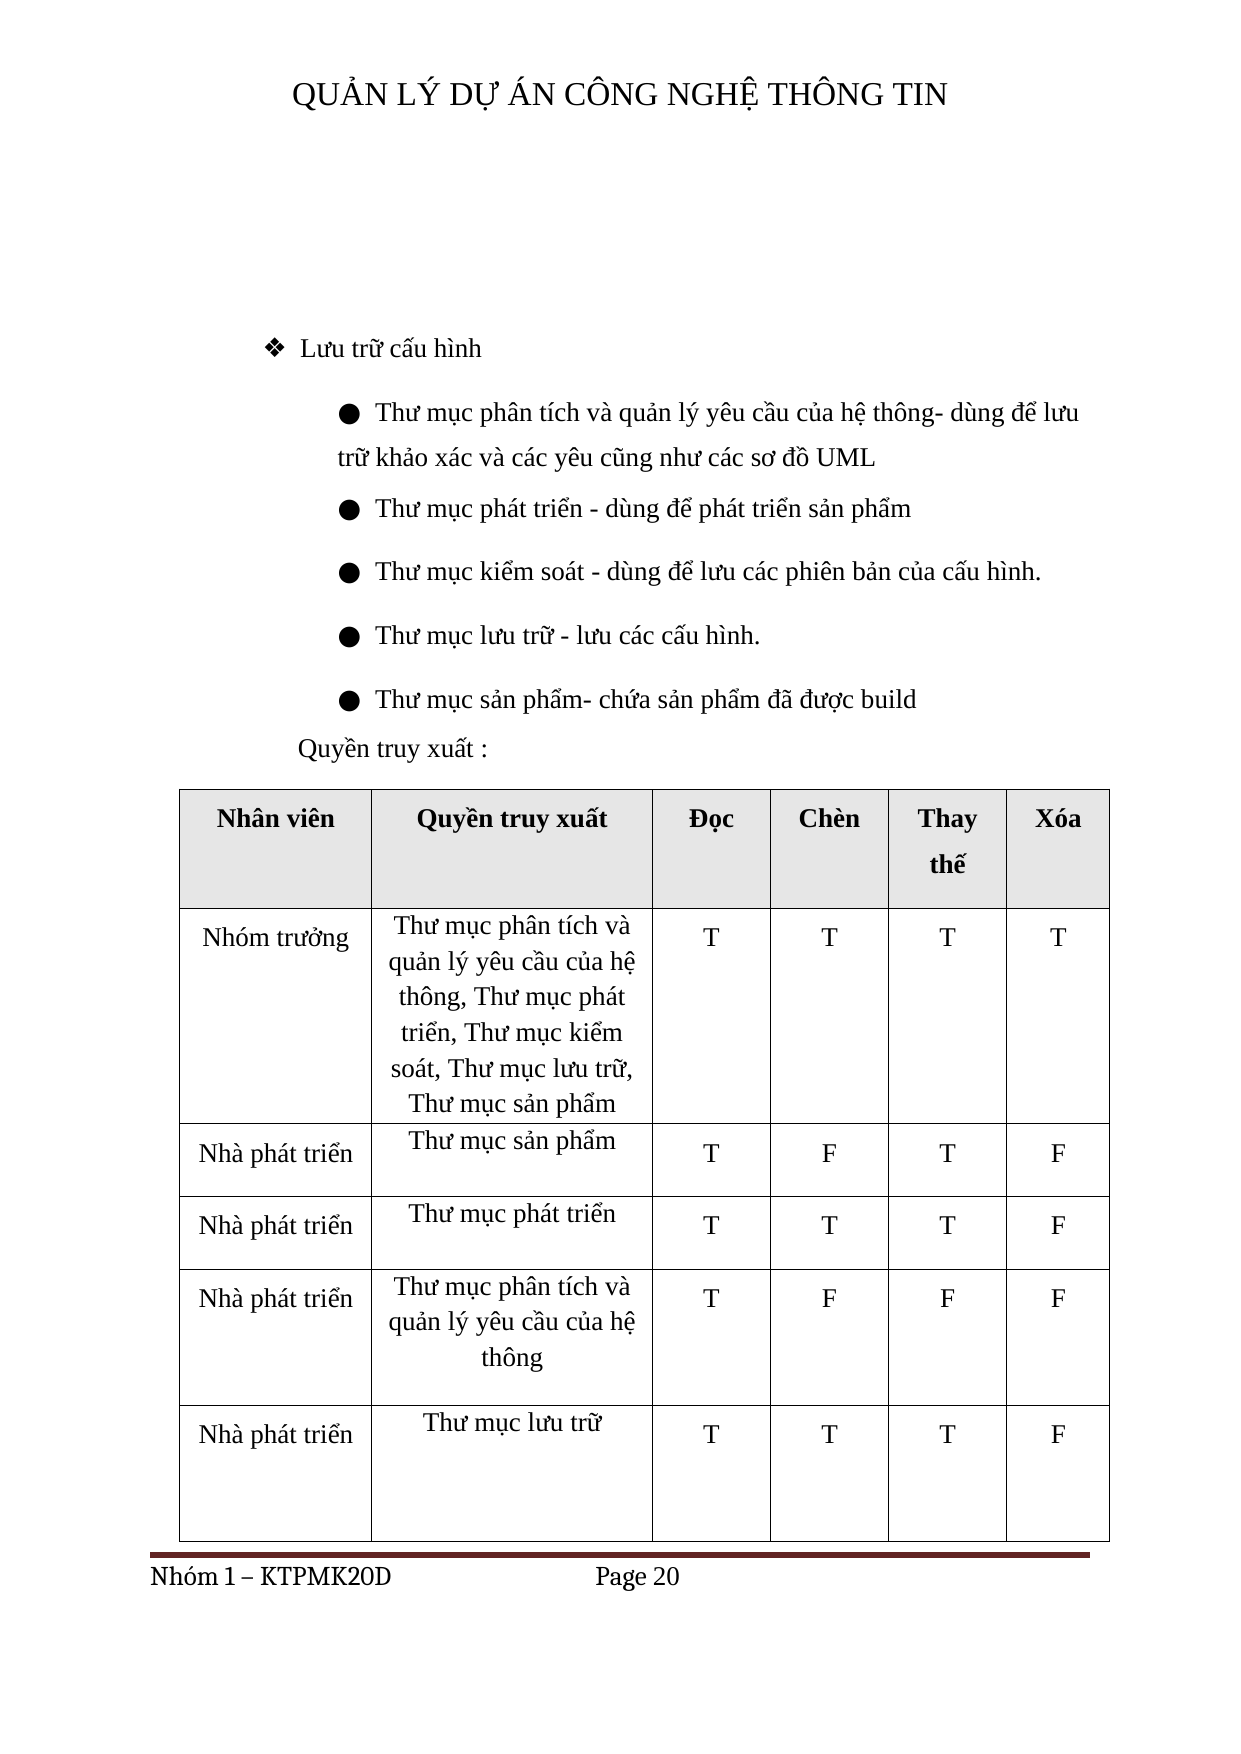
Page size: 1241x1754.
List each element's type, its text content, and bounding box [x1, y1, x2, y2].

text Quyền truy xuất : [298, 732, 1090, 763]
table_cell T [889, 909, 1006, 1123]
table_cell T [1007, 909, 1109, 1123]
table_cell F [771, 1270, 888, 1405]
table_cell Nhà phát triển [180, 1406, 371, 1541]
table_cell Nhóm trưởng [180, 909, 371, 1123]
table_header Xóa [1007, 790, 1109, 908]
table_cell T [771, 1406, 888, 1541]
list Lưu trữ cấu hình [262, 317, 1090, 373]
table_header Quyền truy xuất [372, 790, 652, 908]
table_cell T [653, 1124, 770, 1196]
table_cell F [1007, 1406, 1109, 1541]
table_cell T [771, 1197, 888, 1269]
list Thư mục phát triển - dùng để phát triển sản phẩm [337, 477, 1090, 532]
table_cell Thư mục phát triển [372, 1197, 652, 1269]
table_cell Nhà phát triển [180, 1124, 371, 1196]
table_cell T [889, 1124, 1006, 1196]
table_cell F [1007, 1270, 1109, 1405]
table_cell T [653, 909, 770, 1123]
table_cell Thư mục phân tích và quản lý yêu cầu của hệ thông [372, 1270, 652, 1405]
list Thư mục lưu trữ - lưu các cấu hình. [337, 604, 1090, 660]
table_cell F [1007, 1197, 1109, 1269]
list Thư mục sản phẩm- chứa sản phẩm đã được build [337, 668, 1090, 724]
table_cell F [1007, 1124, 1109, 1196]
table_header Chèn [771, 790, 888, 908]
table_cell T [889, 1406, 1006, 1541]
table_header Đọc [653, 790, 770, 908]
list Thư mục phân tích và quản lý yêu cầu của hệ thông- dùng để lưu trữ khảo xác và các yêu cũng như các sơ đồ UML [337, 381, 1090, 472]
table_cell F [889, 1270, 1006, 1405]
table_cell T [889, 1197, 1006, 1269]
table_header Nhân viên [180, 790, 371, 908]
table_cell T [653, 1197, 770, 1269]
table_cell T [771, 909, 888, 1123]
table_cell T [653, 1406, 770, 1541]
table_cell Thư mục sản phẩm [372, 1124, 652, 1196]
table_cell Nhà phát triển [180, 1270, 371, 1405]
table_cell Nhà phát triển [180, 1197, 371, 1269]
table_cell Thư mục phân tích và quản lý yêu cầu của hệ thông, Thư mục phát triển, Thư mục kiểm soát, Thư mục lưu trữ, Thư mục sản phẩm [372, 909, 652, 1123]
table_cell Thư mục lưu trữ [372, 1406, 652, 1541]
table_header Thay thế [889, 790, 1006, 908]
table_cell F [771, 1124, 888, 1196]
table_cell T [653, 1270, 770, 1405]
list Thư mục kiểm soát - dùng để lưu các phiên bản của cấu hình. [337, 541, 1090, 596]
